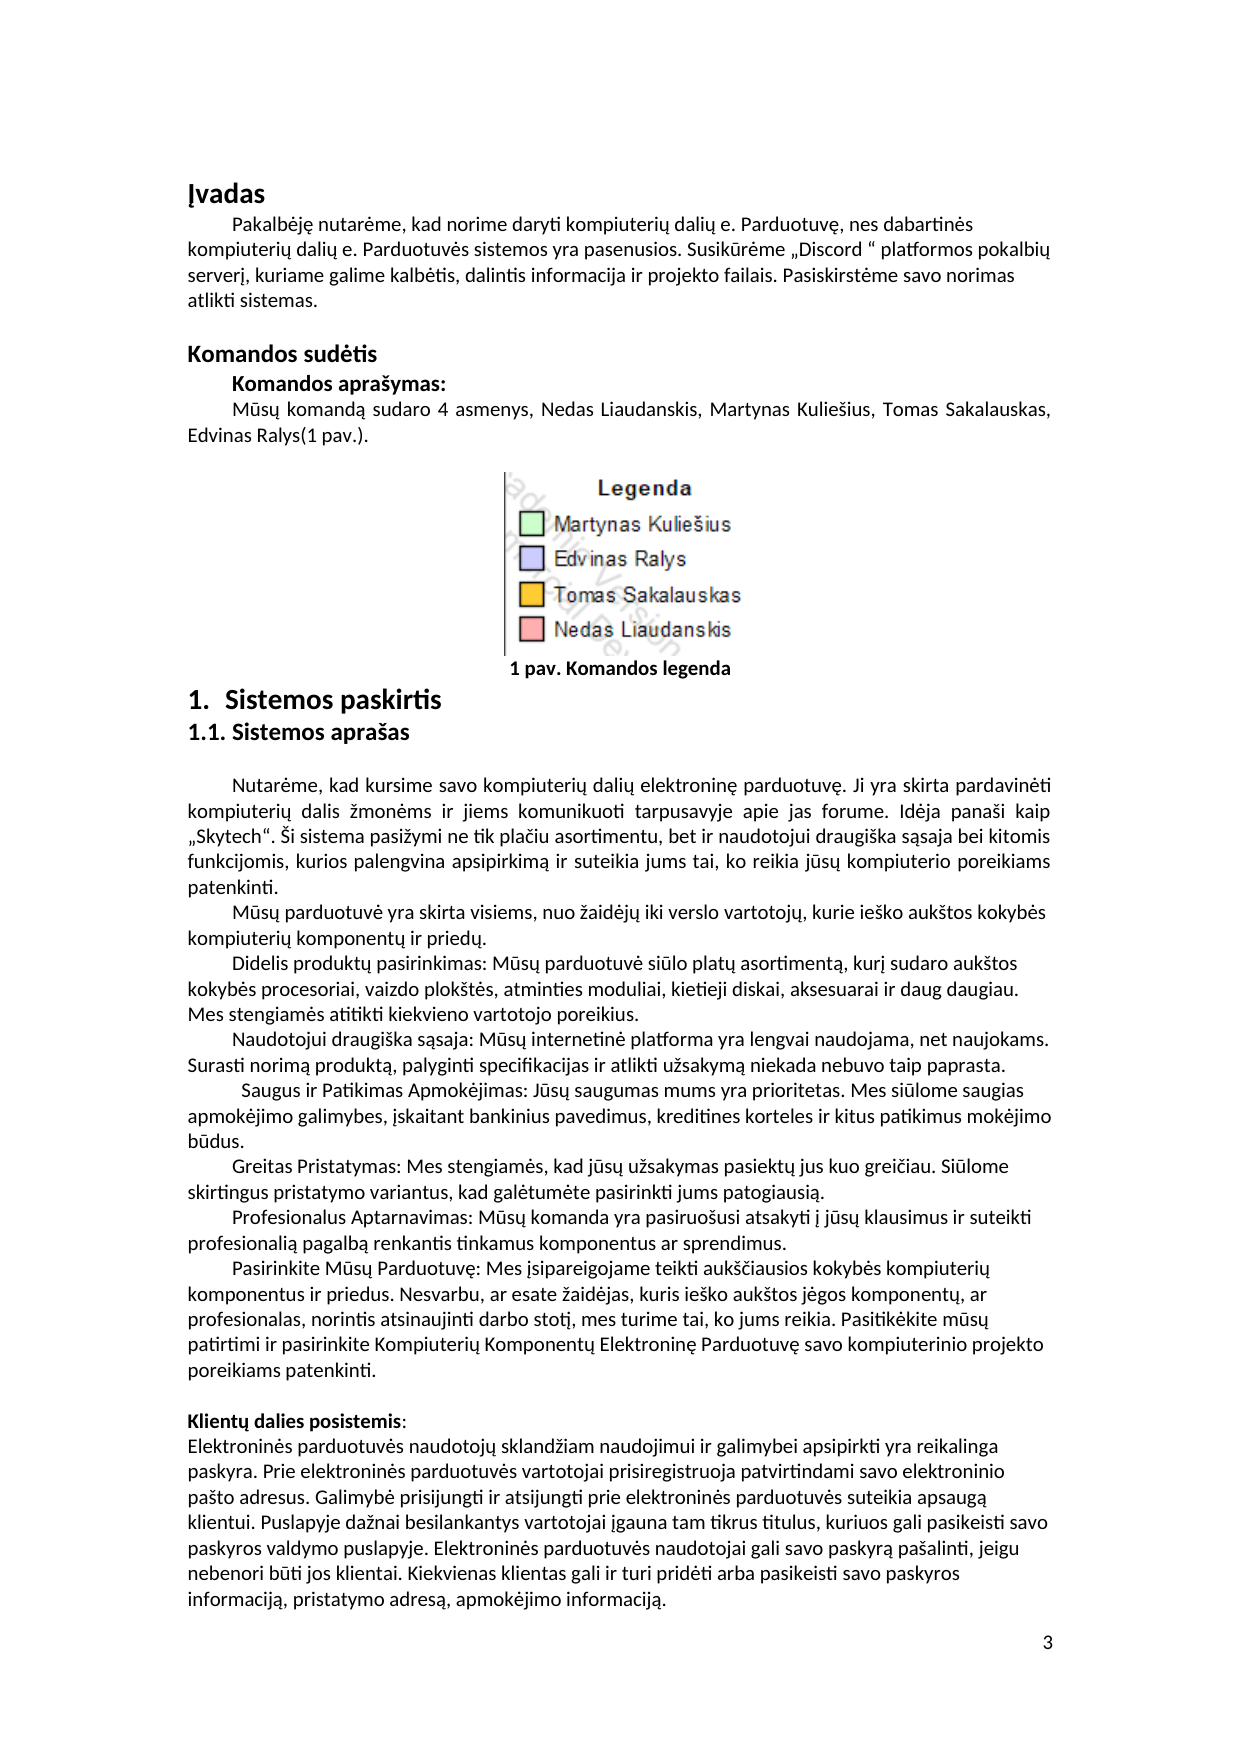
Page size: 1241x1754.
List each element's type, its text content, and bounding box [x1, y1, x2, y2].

text Didelis produktų pasirinkimas: Mūsų parduotuvė siūlo platų asortimentą, kurį sudaro aukštos kokybės procesoriai, vaizdo plokštės, atminties moduliai, kietieji diskai, aksesuarai ir daug daugiau. Mes stengiamės atitikti kiekvieno vartotojo poreikius. [187, 950, 1053, 1027]
text Pakalbėję nutarėme, kad norime daryti kompiuterių dalių e. Parduotuvę, nes dabartinės kompiuterių dalių e. Parduotuvės sistemos yra pasenusios. Susikūrėme „Discord “ platformos pokalbių serverį, kuriame galime kalbėtis, dalintis informacija ir projekto failais. Pasiskirstėme savo norimas atlikti sistemas. [187, 211, 1053, 313]
subtitle Komandos sudėtis [187, 338, 1053, 369]
text Greitas Pristatymas: Mes stengiamės, kad jūsų užsakymas pasiektų jus kuo greičiau. Siūlome skirtingus pristatymo variantus, kad galėtumėte pasirinkti jums patogiausią. [187, 1154, 1053, 1204]
text Klientų dalies posistemis: Elektroninės parduotuvės naudotojų sklandžiam naudojimui ir galimybei apsipirkti yra reikalinga paskyra. Prie elektroninės parduotuvės vartotojai prisiregistruoja patvirtindami savo elektroninio pašto adresus. Galimybė prisijungti ir atsijungti prie elektroninės parduotuvės suteikia apsaugą klientui. Puslapyje dažnai besilankantys vartotojai įgauna tam tikrus titulus, kuriuos gali pasikeisti savo paskyros valdymo puslapyje. Elektroninės parduotuvės naudotojai gali savo paskyrą pašalinti, jeigu nebenori būti jos klientai. Kiekvienas klientas gali ir turi pridėti arba pasikeisti savo paskyros informaciją, pristatymo adresą, apmokėjimo informaciją. [187, 1408, 1053, 1611]
text Saugus ir Patikimas Apmokėjimas: Jūsų saugumas mums yra prioritetas. Mes siūlome saugias apmokėjimo galimybes, įskaitant bankinius pavedimus, kreditines korteles ir kitus patikimus mokėjimo būdus. [187, 1077, 1053, 1154]
text Nutarėme, kad kursime savo kompiuterių dalių elektroninę parduotuvę. Ji yra skirta pardavinėti kompiuterių dalis žmonėms ir jiems komunikuoti tarpusavyje apie jas forume. Idėja panaši kaip „Skytech“. Ši sistema pasižymi ne tik plačiu asortimentu, bet ir naudotojui draugiška sąsaja bei kitomis funkcijomis, kurios palengvina apsipirkimą ir suteikia jums tai, ko reikia jūsų kompiuterio poreikiams patenkinti. [187, 772, 1053, 899]
text 1 pav. Komandos legenda [187, 656, 1053, 681]
text Mūsų komandą sudaro 4 asmenys, Nedas Liaudanskis, Martynas Kuliešius, Tomas Sakalauskas, Edvinas Ralys(1 pav.). [187, 397, 1053, 447]
subtitle Įvadas [187, 175, 1053, 211]
subtitle Sistemos aprašas [187, 717, 1053, 747]
text Profesionalus Aptarnavimas: Mūsų komanda yra pasiruošusi atsakyti į jūsų klausimus ir suteikti profesionalią pagalbą renkantis tinkamus komponentus ar sprendimus. [187, 1204, 1053, 1255]
text Komandos aprašymas: [187, 369, 1053, 397]
subtitle Sistemos paskirtis [187, 681, 1053, 717]
text Mūsų parduotuvė yra skirta visiems, nuo žaidėjų iki verslo vartotojų, kurie ieško aukštos kokybės kompiuterių komponentų ir priedų. [187, 899, 1053, 950]
picture [504, 472, 781, 656]
text Pasirinkite Mūsų Parduotuvę: Mes įsipareigojame teikti aukščiausios kokybės kompiuterių komponentus ir priedus. Nesvarbu, ar esate žaidėjas, kuris ieško aukštos jėgos komponentų, ar profesionalas, norintis atsinaujinti darbo stotį, mes turime tai, ko jums reikia. Pasitikėkite mūsų patirtimi ir pasirinkite Kompiuterių Komponentų Elektroninę Parduotuvę savo kompiuterinio projekto poreikiams patenkinti. [187, 1255, 1053, 1382]
text Naudotojui draugiška sąsaja: Mūsų internetinė platforma yra lengvai naudojama, net naujokams. Surasti norimą produktą, palyginti specifikacijas ir atlikti užsakymą niekada nebuvo taip paprasta. [187, 1027, 1053, 1077]
